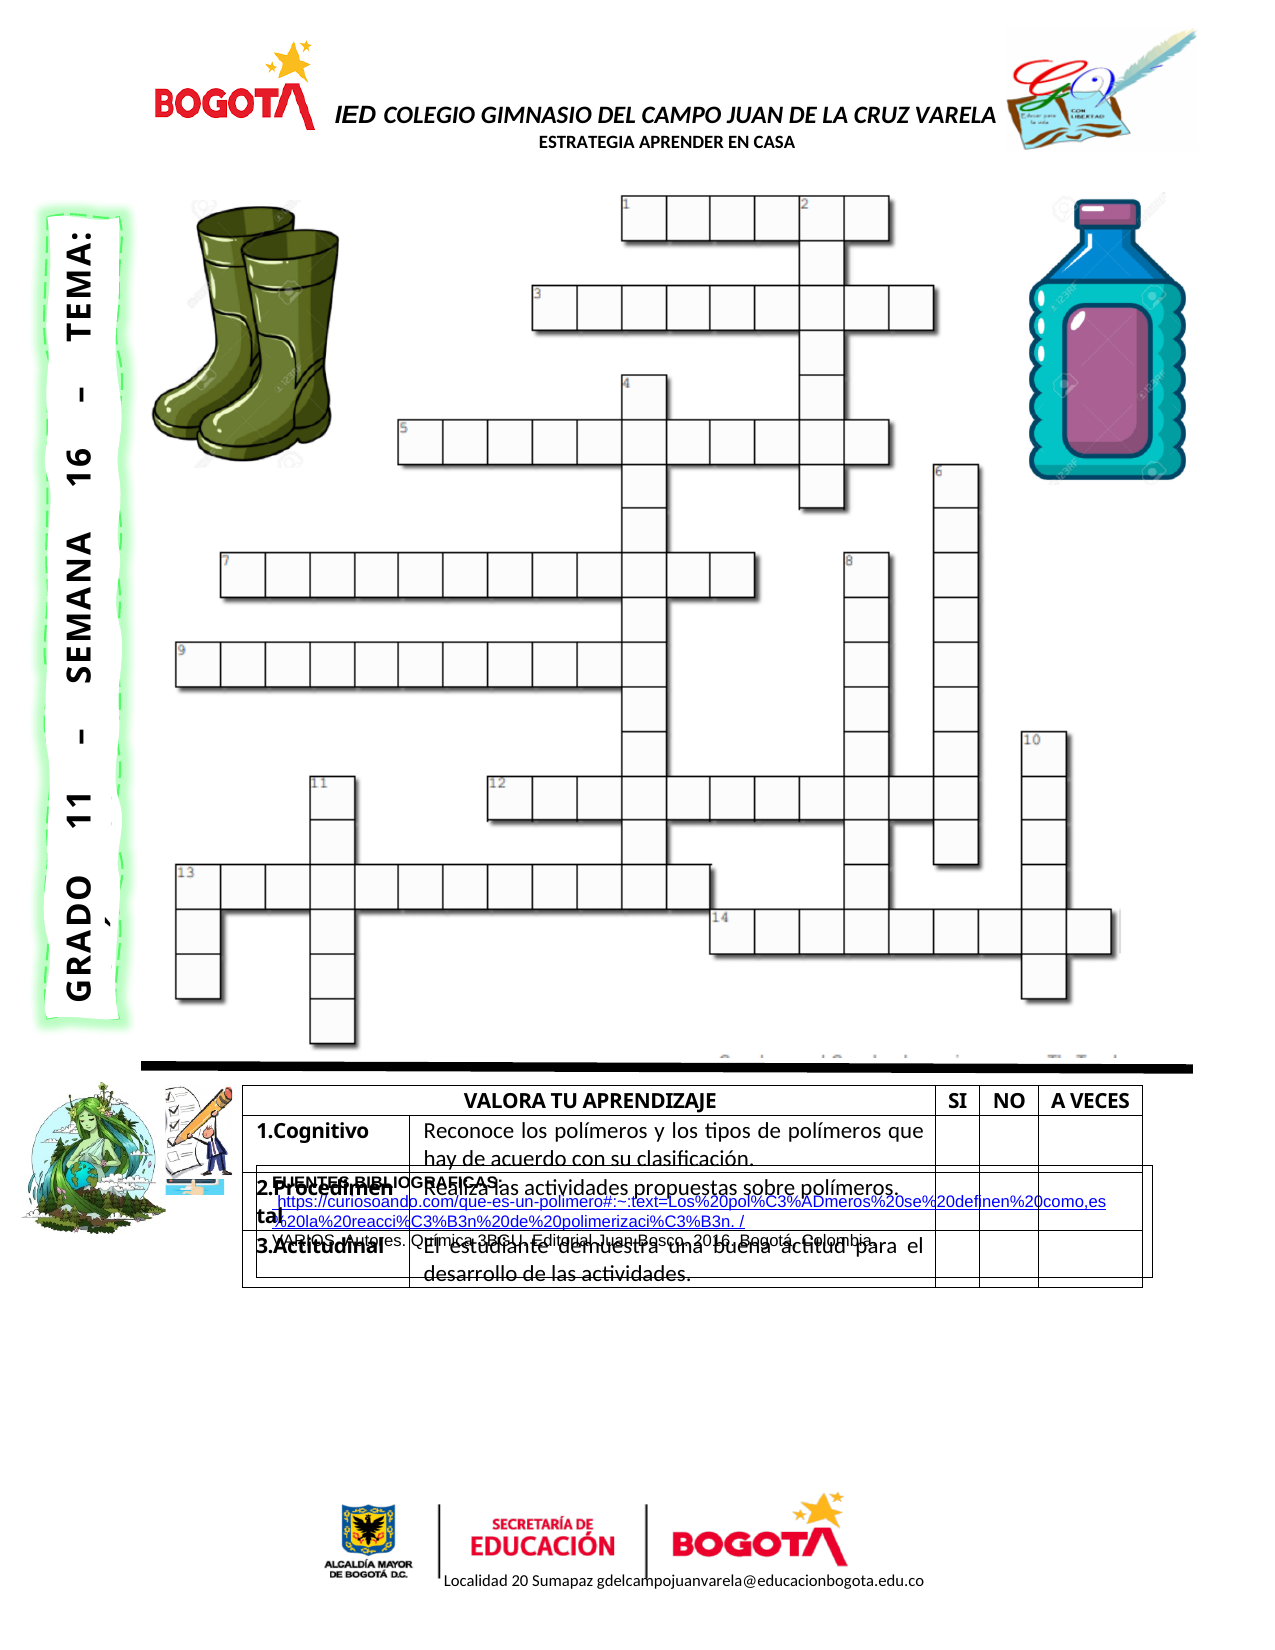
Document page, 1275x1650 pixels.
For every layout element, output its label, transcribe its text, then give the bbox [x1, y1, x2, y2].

table_header A VECES [1039, 1086, 1142, 1115]
table_header NO [980, 1086, 1038, 1115]
table_cell [1039, 1116, 1142, 1172]
table_cell [936, 1231, 979, 1287]
table_cell 2.Procedimental [243, 1173, 409, 1230]
picture [109, 17, 355, 166]
picture [18, 1081, 232, 1232]
table_header SI [936, 1086, 979, 1115]
picture [142, 191, 1194, 1058]
picture [314, 1487, 860, 1582]
table_cell [980, 1116, 1038, 1172]
table_cell 1.Cognitivo [243, 1116, 409, 1172]
table_cell [1039, 1173, 1142, 1230]
table_cell [980, 1173, 1038, 1230]
table_cell [936, 1173, 979, 1230]
picture [1005, 26, 1199, 151]
table_cell [936, 1116, 979, 1172]
table_header VALORA TU APRENDIZAJE [243, 1086, 935, 1115]
table_cell Realiza las actividades propuestas sobre polímeros. [410, 1173, 935, 1230]
table_cell Reconoce los polímeros y los tipos de polímeros que hay de acuerdo con su clasificación. [410, 1116, 935, 1172]
table_cell El estudiante demuestra una buena actitud para el desarrollo de las actividades. [410, 1231, 935, 1287]
table_cell 3.Actitudinal [243, 1231, 409, 1287]
table_cell [980, 1231, 1038, 1287]
table_cell [1039, 1231, 1142, 1287]
